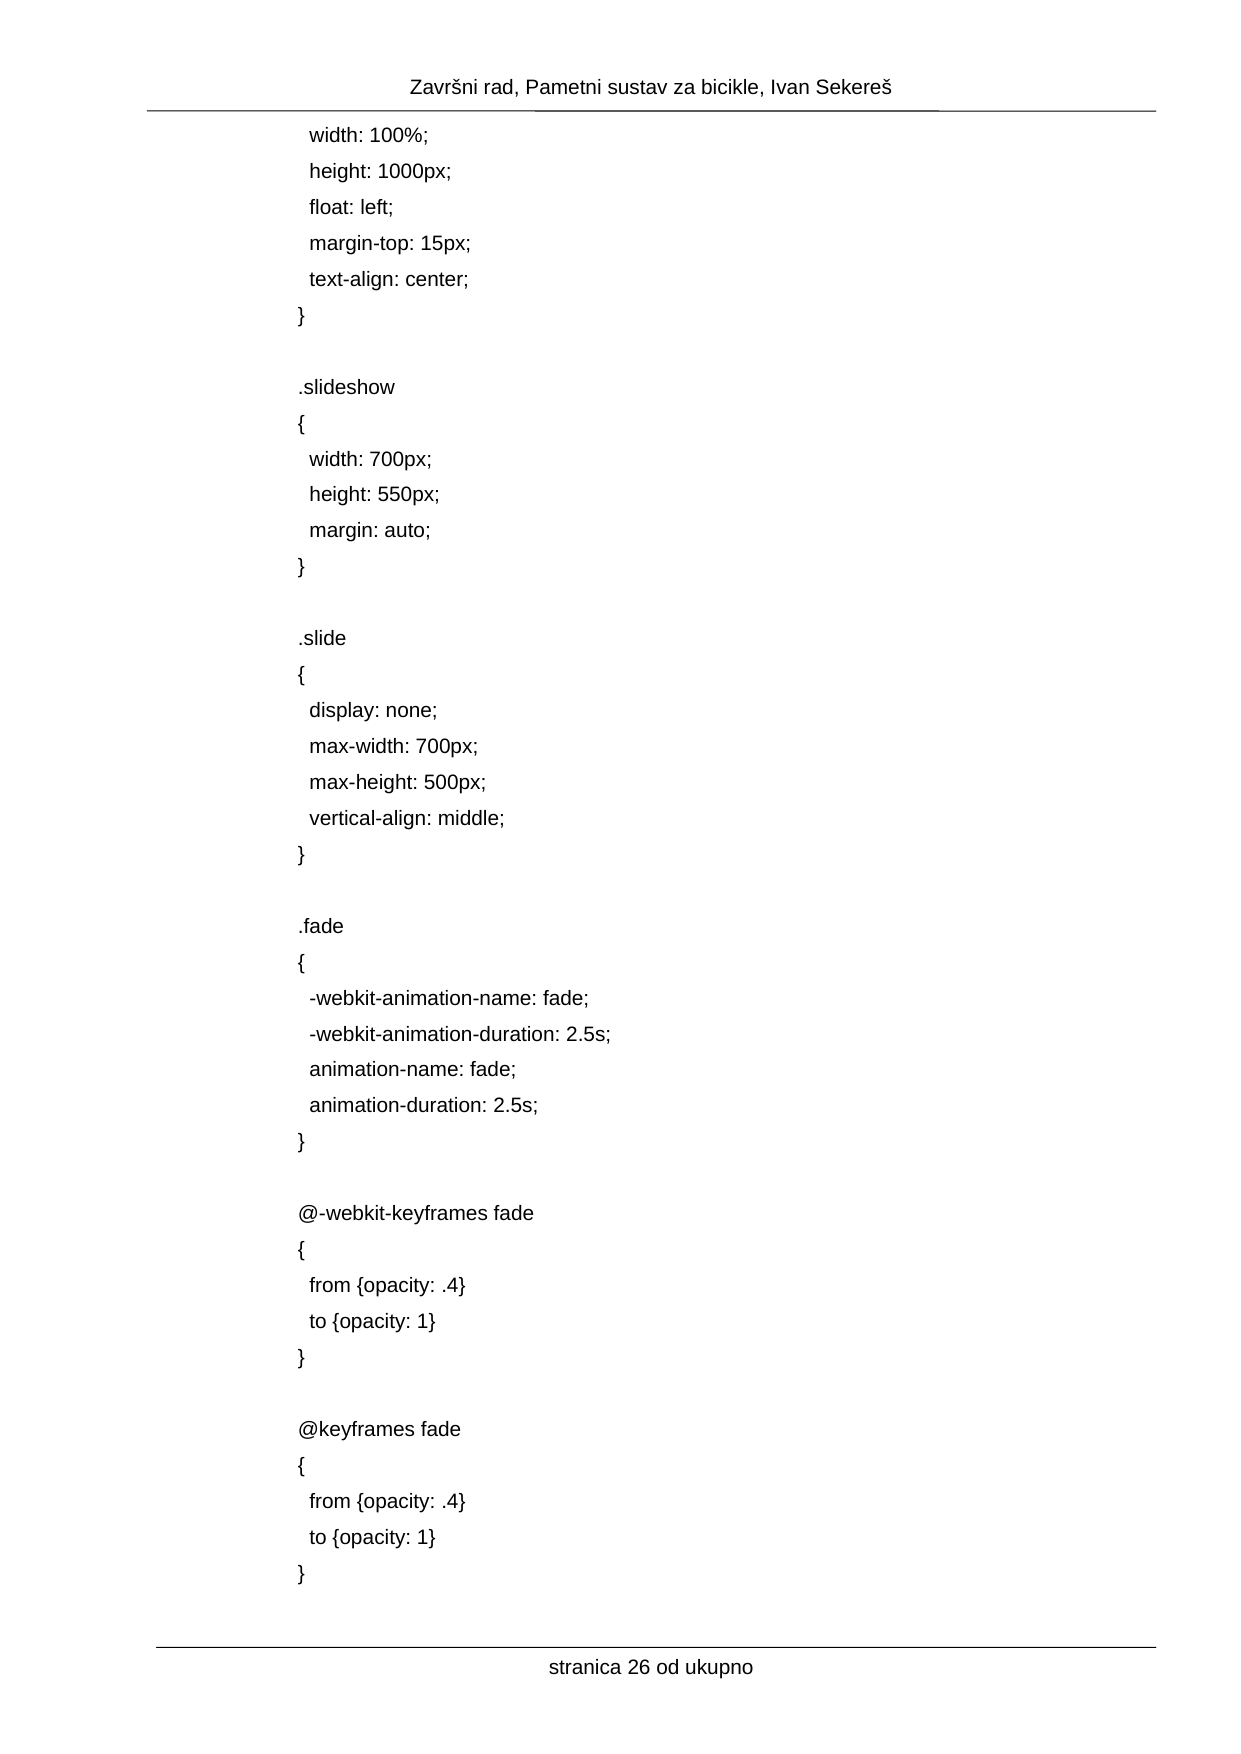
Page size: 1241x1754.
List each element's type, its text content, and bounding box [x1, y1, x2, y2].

text { [187, 1237, 1152, 1261]
text } [187, 303, 1152, 327]
text max-height: 500px; [187, 770, 1152, 794]
text margin: auto; [187, 518, 1152, 542]
text } [187, 1129, 1152, 1153]
text margin-top: 15px; [187, 231, 1152, 255]
text } [187, 1345, 1152, 1369]
text .slideshow [187, 374, 1152, 398]
text to {opacity: 1} [187, 1524, 1152, 1548]
text text-align: center; [187, 267, 1152, 291]
text width: 700px; [187, 446, 1152, 470]
text .fade [187, 913, 1152, 937]
text from {opacity: .4} [187, 1273, 1152, 1297]
text to {opacity: 1} [187, 1309, 1152, 1333]
text animation-name: fade; [187, 1057, 1152, 1081]
text @-webkit-keyframes fade [187, 1201, 1152, 1225]
text { [187, 662, 1152, 686]
text -webkit-animation-duration: 2.5s; [187, 1021, 1152, 1045]
text animation-duration: 2.5s; [187, 1093, 1152, 1117]
text vertical-align: middle; [187, 806, 1152, 830]
text { [187, 410, 1152, 434]
text { [187, 1453, 1152, 1477]
text width: 100%; [187, 123, 1152, 147]
text float: left; [187, 195, 1152, 219]
text } [187, 554, 1152, 578]
text from {opacity: .4} [187, 1488, 1152, 1512]
text height: 550px; [187, 482, 1152, 506]
text height: 1000px; [187, 159, 1152, 183]
text .slide [187, 626, 1152, 650]
text -webkit-animation-name: fade; [187, 985, 1152, 1009]
text @keyframes fade [187, 1417, 1152, 1441]
text { [187, 949, 1152, 973]
text } [187, 842, 1152, 866]
text display: none; [187, 698, 1152, 722]
text max-width: 700px; [187, 734, 1152, 758]
text } [187, 1560, 1152, 1584]
